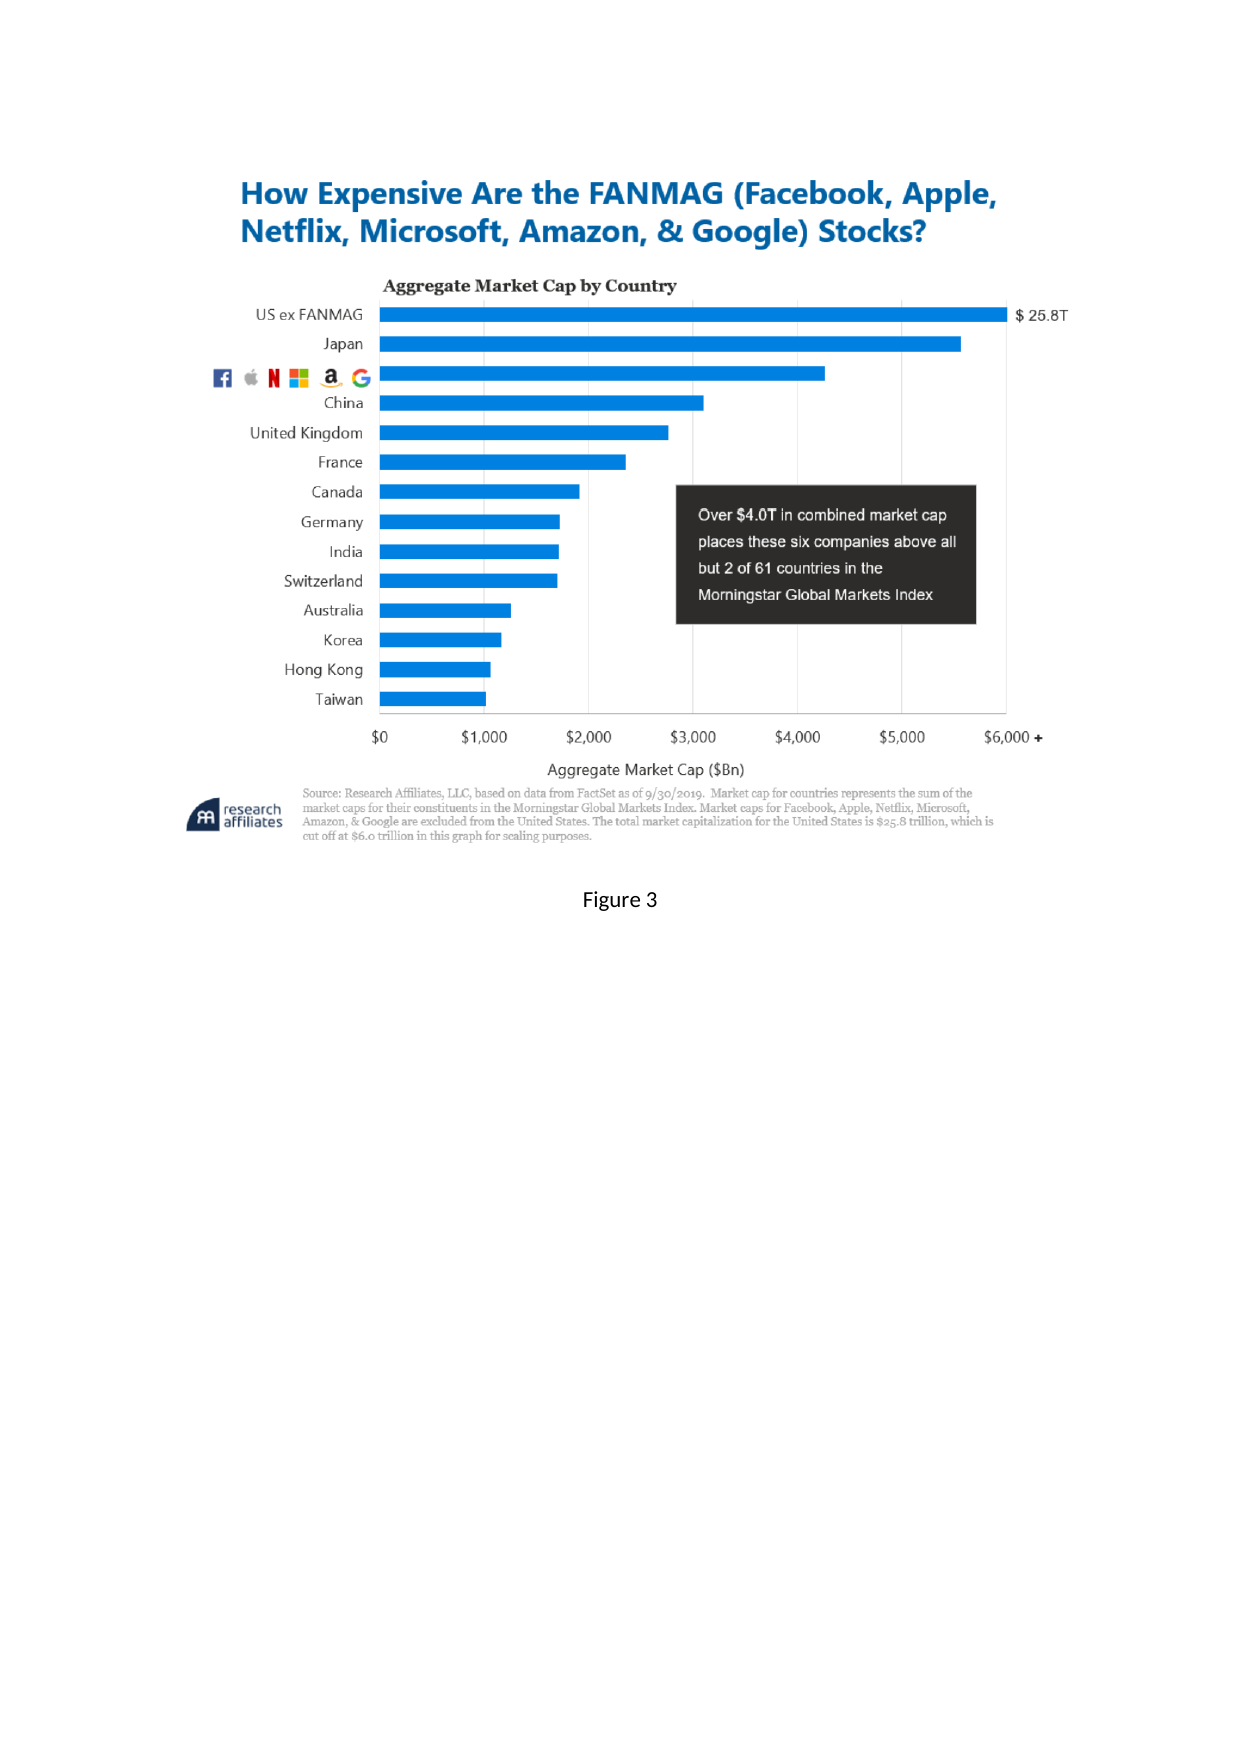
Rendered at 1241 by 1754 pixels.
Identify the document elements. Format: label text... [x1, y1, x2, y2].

text Figure 3 [150, 885, 1090, 913]
picture [150, 150, 1091, 867]
